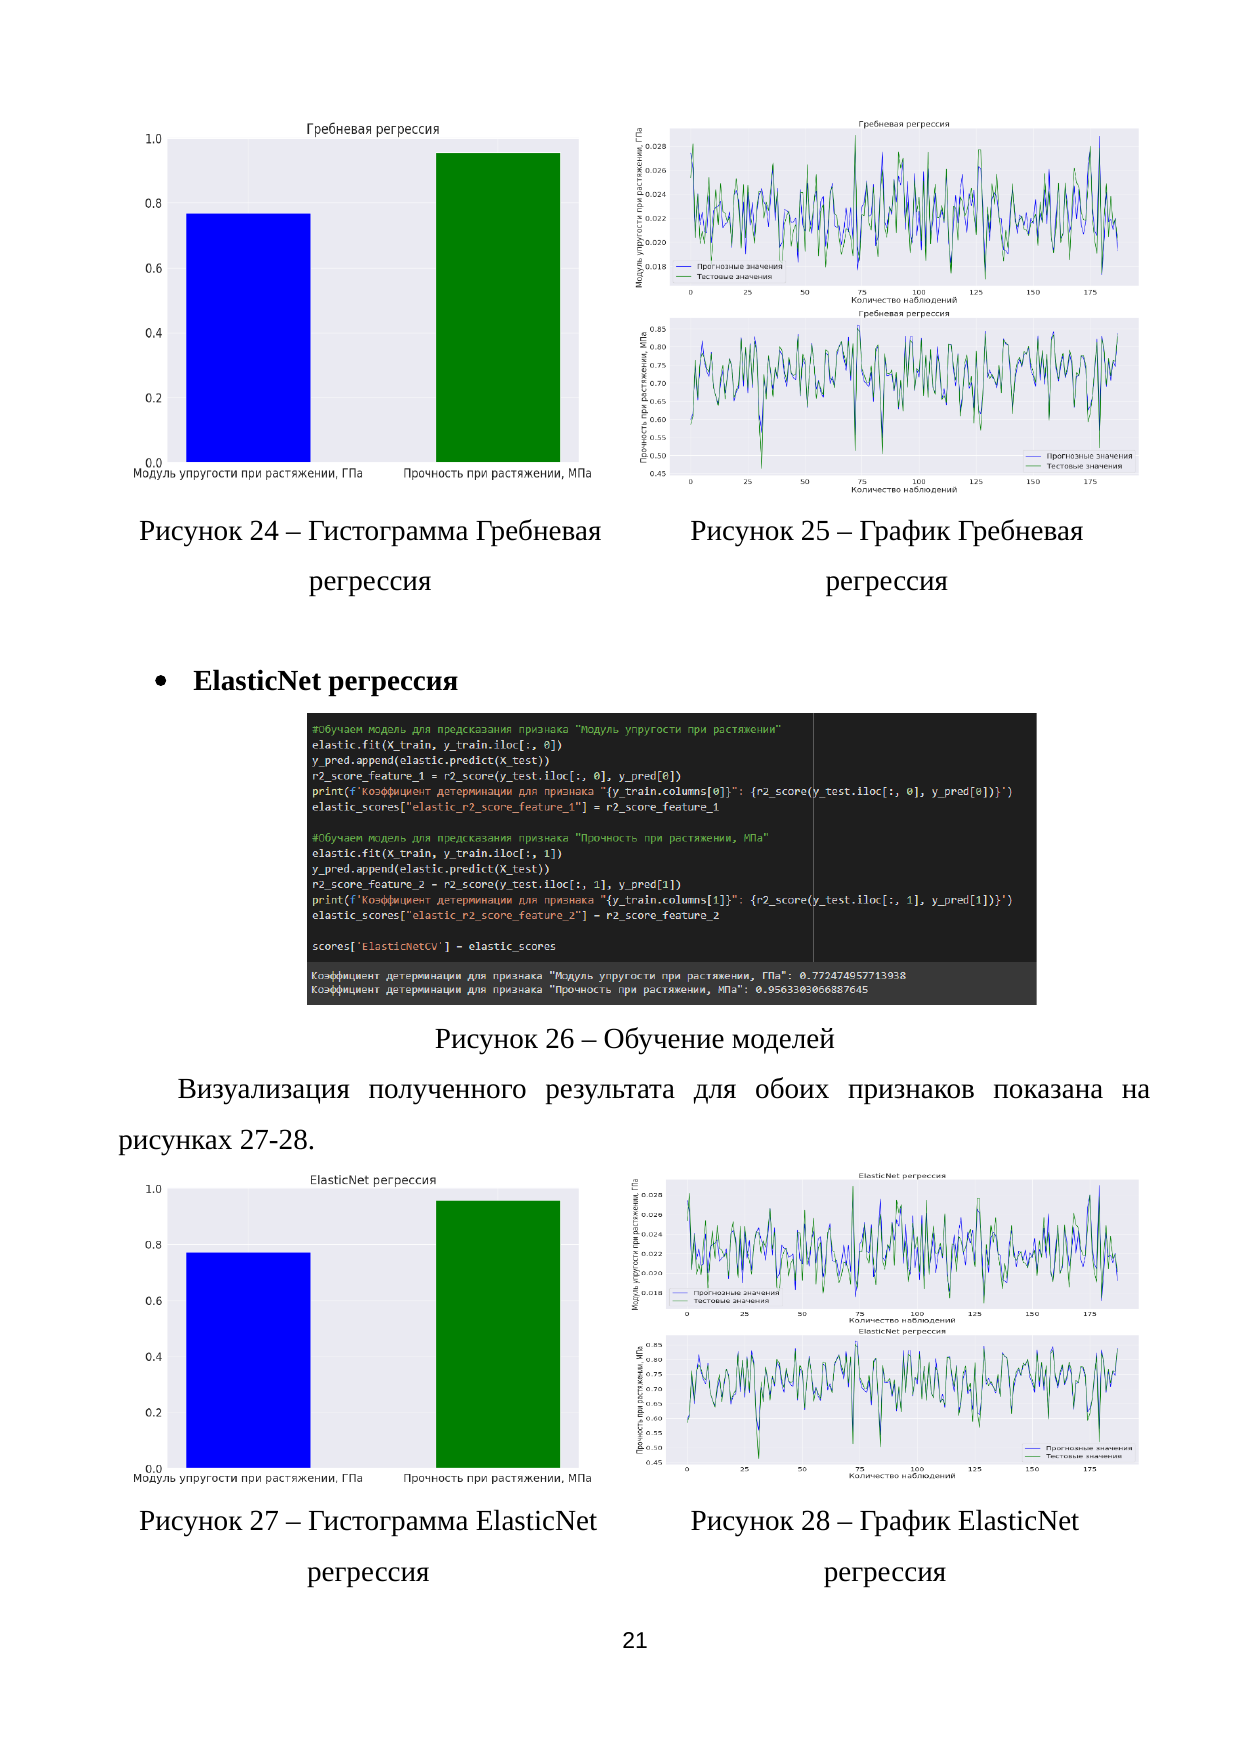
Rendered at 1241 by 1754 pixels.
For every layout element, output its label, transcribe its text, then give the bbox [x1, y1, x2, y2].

picture [629, 1172, 1141, 1481]
table_header [622, 118, 1152, 513]
table_cell Рисунок 25 – График Гребневая регрессия [622, 513, 1152, 613]
picture [129, 1172, 595, 1487]
table_cell Рисунок 27 – Гистограмма ElasticNet регрессия [118, 1503, 618, 1604]
table_header [618, 1172, 1152, 1503]
table_header [118, 118, 622, 513]
table_cell Рисунок 24 – Гистограмма Гребневая регрессия [118, 513, 622, 613]
picture [633, 118, 1141, 496]
table_header [118, 1172, 618, 1503]
picture [129, 118, 595, 484]
picture [307, 713, 1037, 1005]
text Рисунок 26 – Обучение моделей [118, 1021, 1152, 1055]
table_cell Рисунок 28 – График ElasticNet регрессия [618, 1503, 1152, 1604]
list ElasticNet регрессия [156, 663, 1152, 697]
text Визуализация полученного результата для обоих признаков показана на рисунках 27-28. [118, 1071, 1152, 1155]
